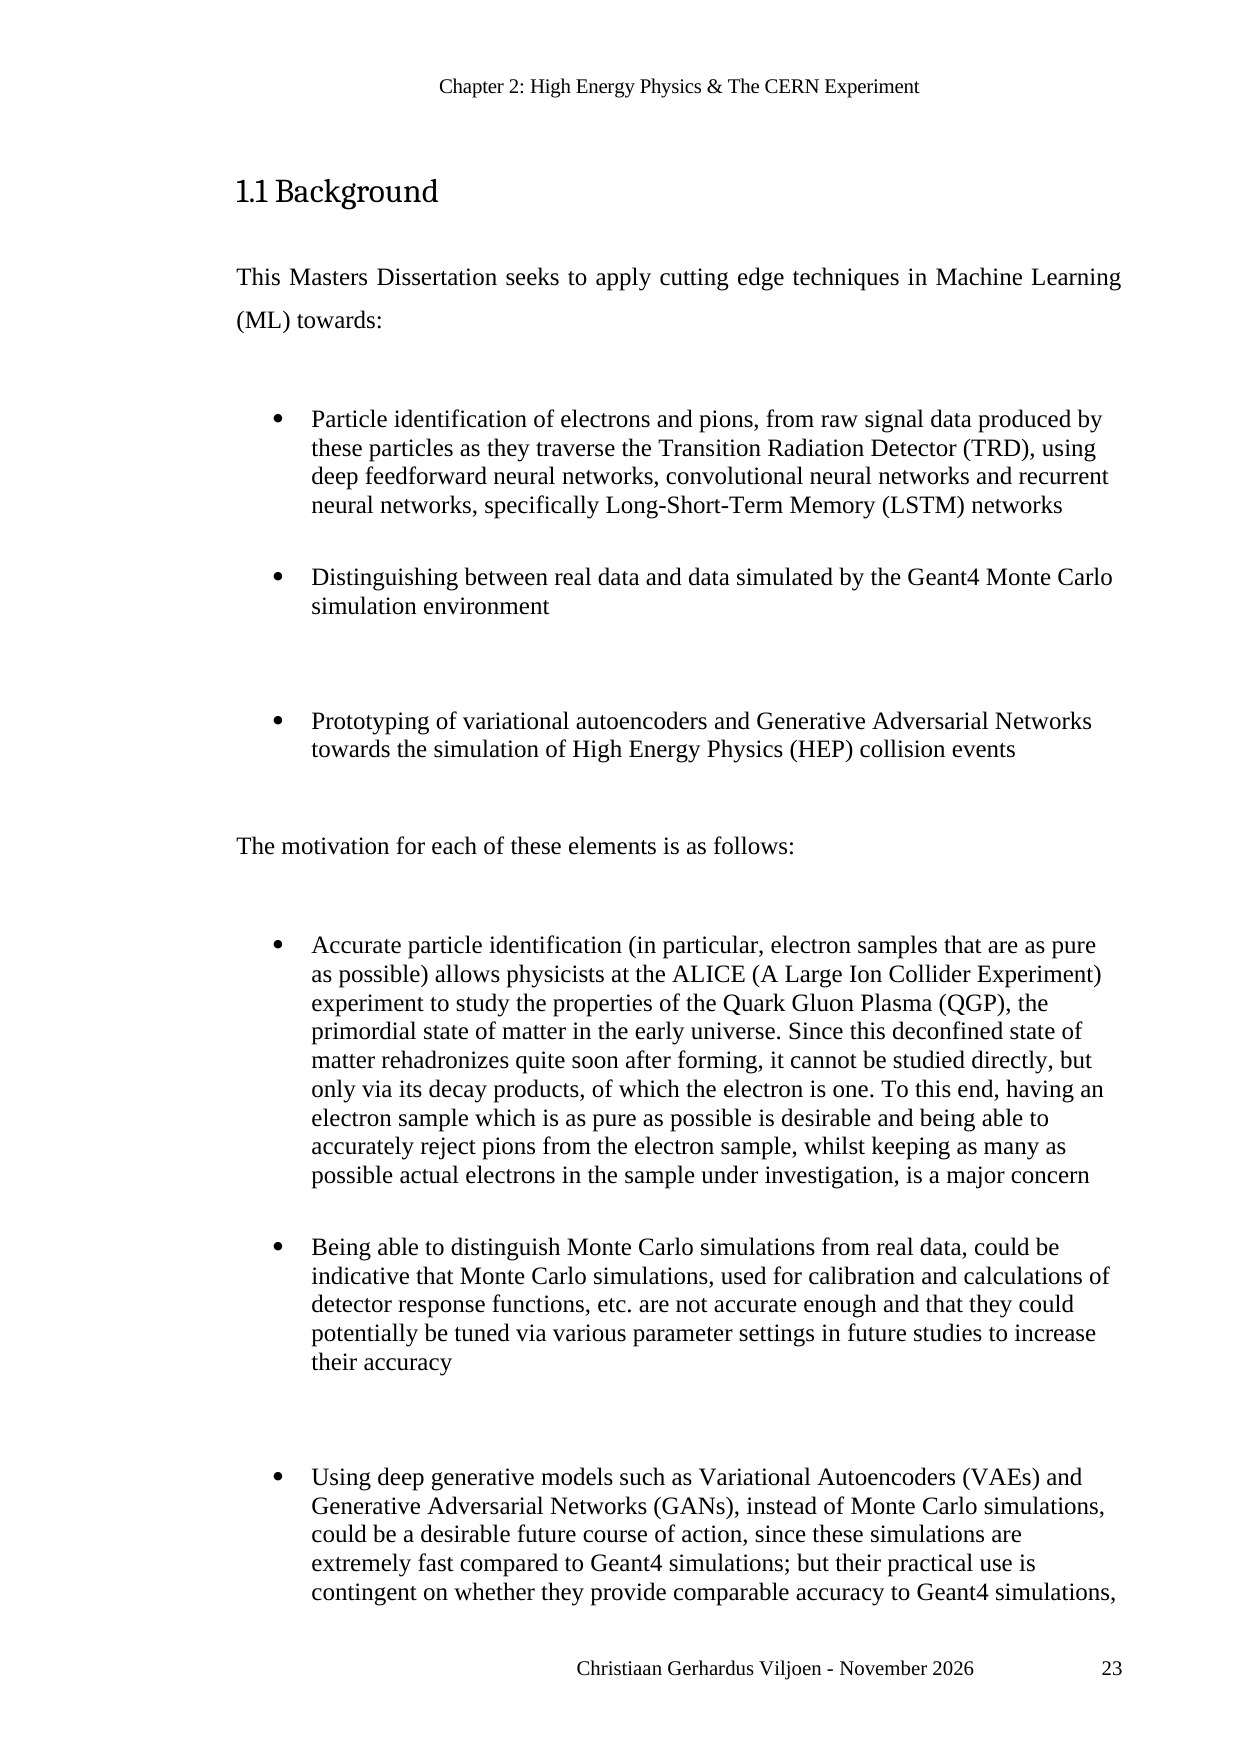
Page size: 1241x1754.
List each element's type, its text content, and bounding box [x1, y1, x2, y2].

list Being able to distinguish Monte Carlo simulations from real data, could be indicative that Monte Carlo simulations, used for calibration and calculations of detector response functions, etc. are not accurate enough and that they could potentially be tuned via various parameter settings in future studies to increase their accuracy [274, 1232, 1122, 1376]
list Particle identification of electrons and pions, from raw signal data produced by these particles as they traverse the Transition Radiation Detector (TRD), using deep feedforward neural networks, convolutional neural networks and recurrent neural networks, specifically Long-Short-Term Memory (LSTM) networks [274, 404, 1122, 519]
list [274, 1462, 1122, 1606]
list Prototyping of variational autoencoders and Generative Adversarial Networks towards the simulation of High Energy Physics (HEP) collision events [274, 706, 1122, 763]
text This Masters Dissertation seeks to apply cutting edge techniques in Machine Learning (ML) towards: [236, 262, 1122, 334]
list Accurate particle identification (in particular, electron samples that are as pure as possible) allows physicists at the ALICE (A Large Ion Collider Experiment) experiment to study the properties of the Quark Gluon Plasma (QGP), the primordial state of matter in the early universe. Since this deconfined state of matter rehadronizes quite soon after forming, it cannot be studied directly, but only via its decay products, of which the electron is one. To this end, having an electron sample which is as pure as possible is desirable and being able to accurately reject pions from the electron sample, whilst keeping as many as possible actual electrons in the sample under investigation, is a major concern [274, 930, 1122, 1189]
list Distinguishing between real data and data simulated by the Geant4 Monte Carlo simulation environment [274, 562, 1122, 619]
text The motivation for each of these elements is as follows: [236, 831, 1122, 860]
subtitle Background [236, 173, 1122, 211]
